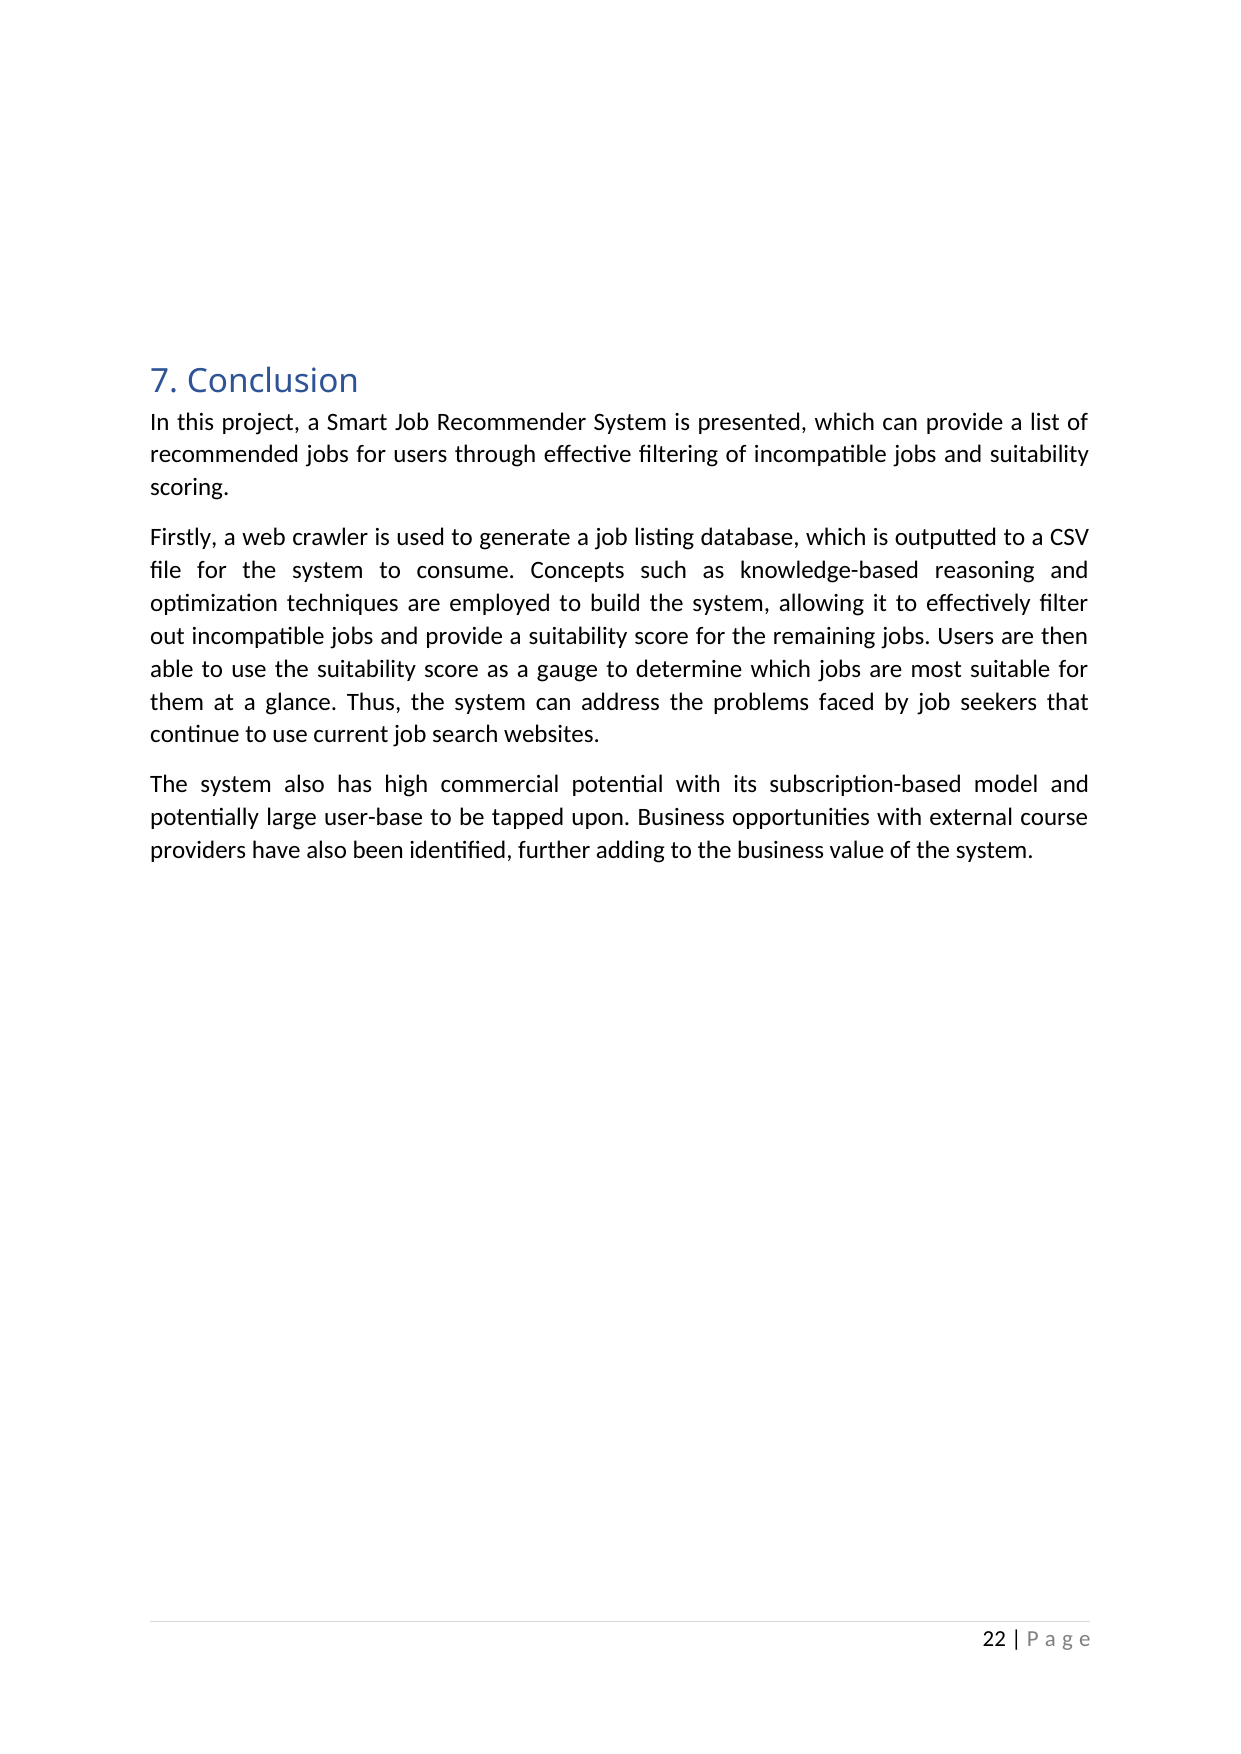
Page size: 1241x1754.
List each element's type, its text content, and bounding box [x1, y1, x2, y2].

text In this project, a Smart Job Recommender System is presented, which can provide a list of recommended jobs for users through effective filtering of incompatible jobs and suitability scoring. [150, 406, 1090, 502]
text Firstly, a web crawler is used to generate a job listing database, which is outputted to a CSV file for the system to consume. Concepts such as knowledge-based reasoning and optimization techniques are employed to build the system, allowing it to effectively filter out incompatible jobs and provide a suitability score for the remaining jobs. Users are then able to use the suitability score as a gauge to determine which jobs are most suitable for them at a glance. Thus, the system can address the problems faced by job seekers that continue to use current job search websites. [150, 521, 1090, 749]
text The system also has high commercial potential with its subscription-based model and potentially large user-base to be tapped upon. Business opportunities with external course providers have also been identified, further adding to the business value of the system. [150, 768, 1090, 864]
subtitle 7. Conclusion [150, 357, 1090, 402]
